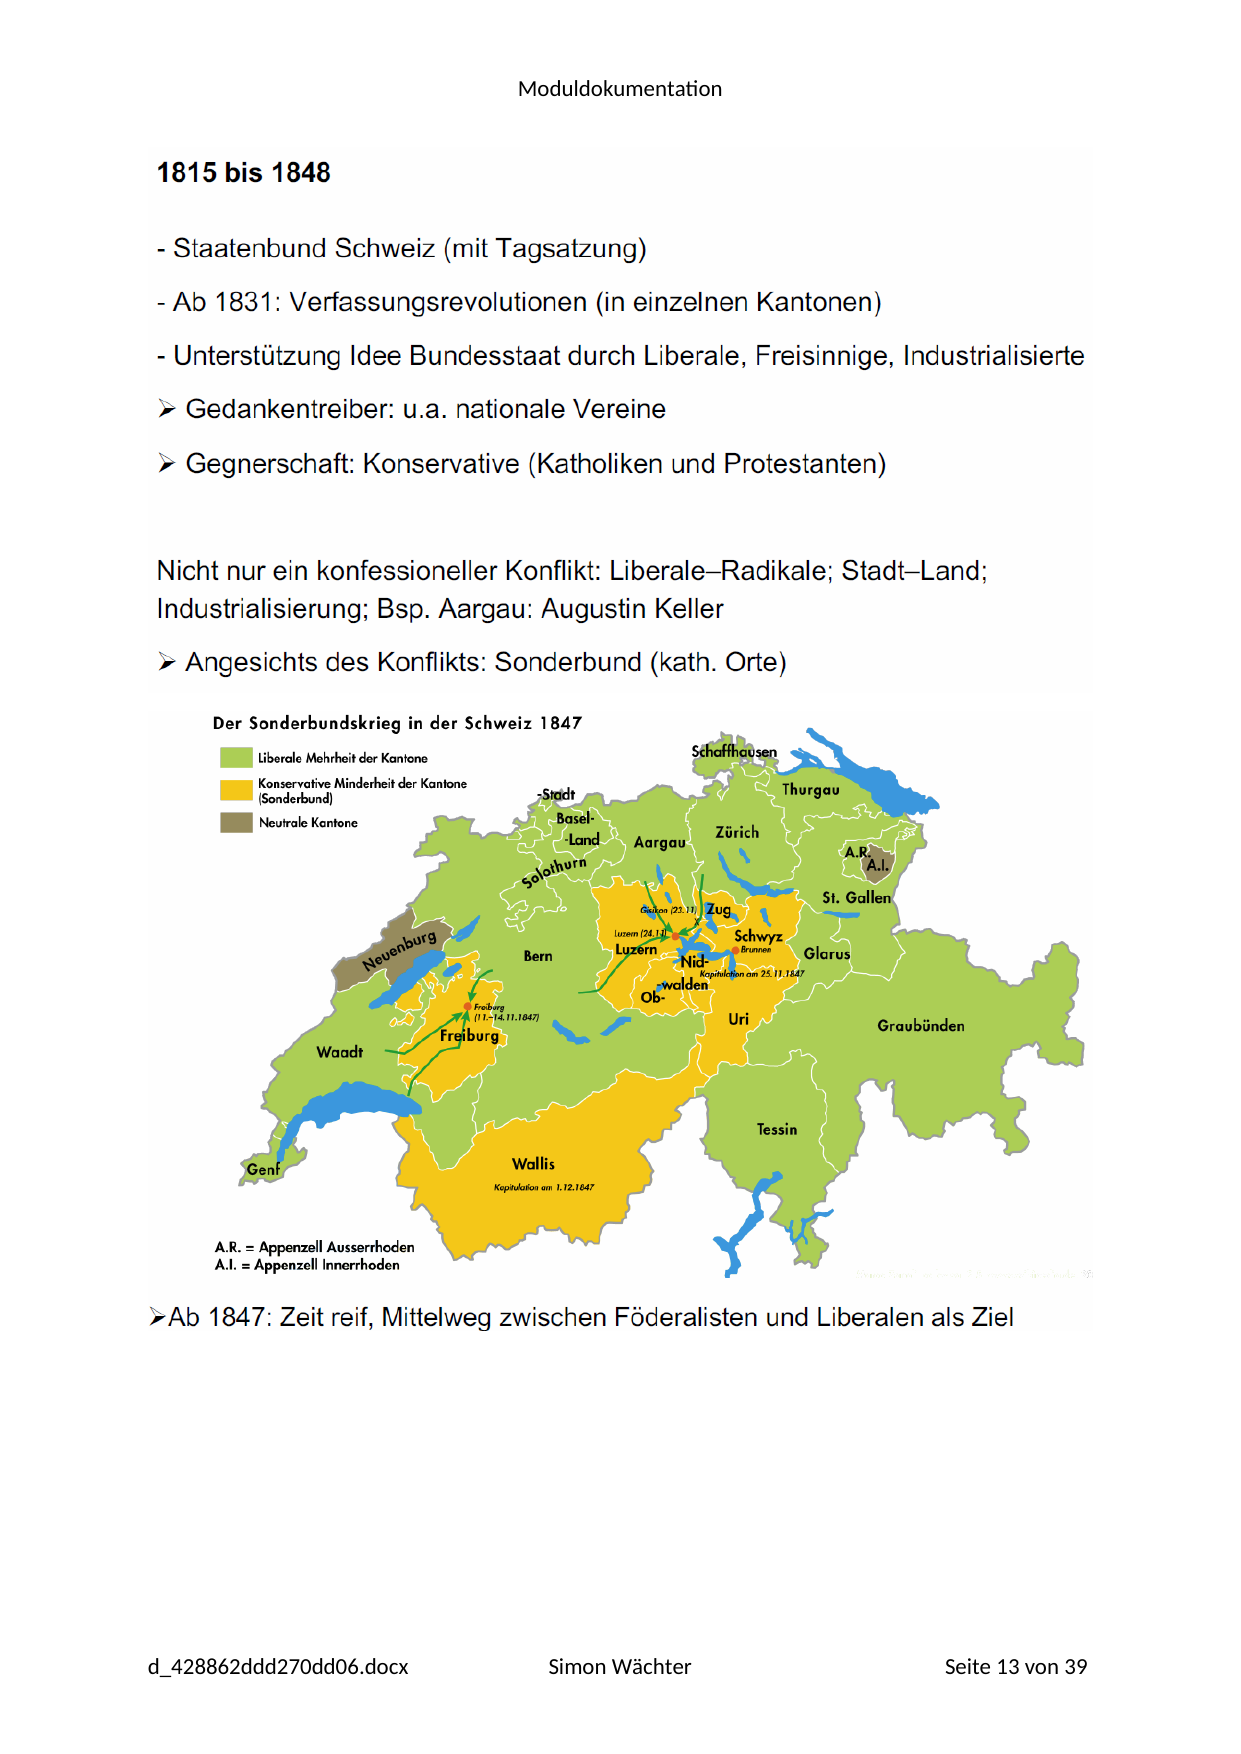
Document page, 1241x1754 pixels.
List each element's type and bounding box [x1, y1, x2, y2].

picture [147, 711, 1093, 1331]
picture [147, 147, 1093, 693]
